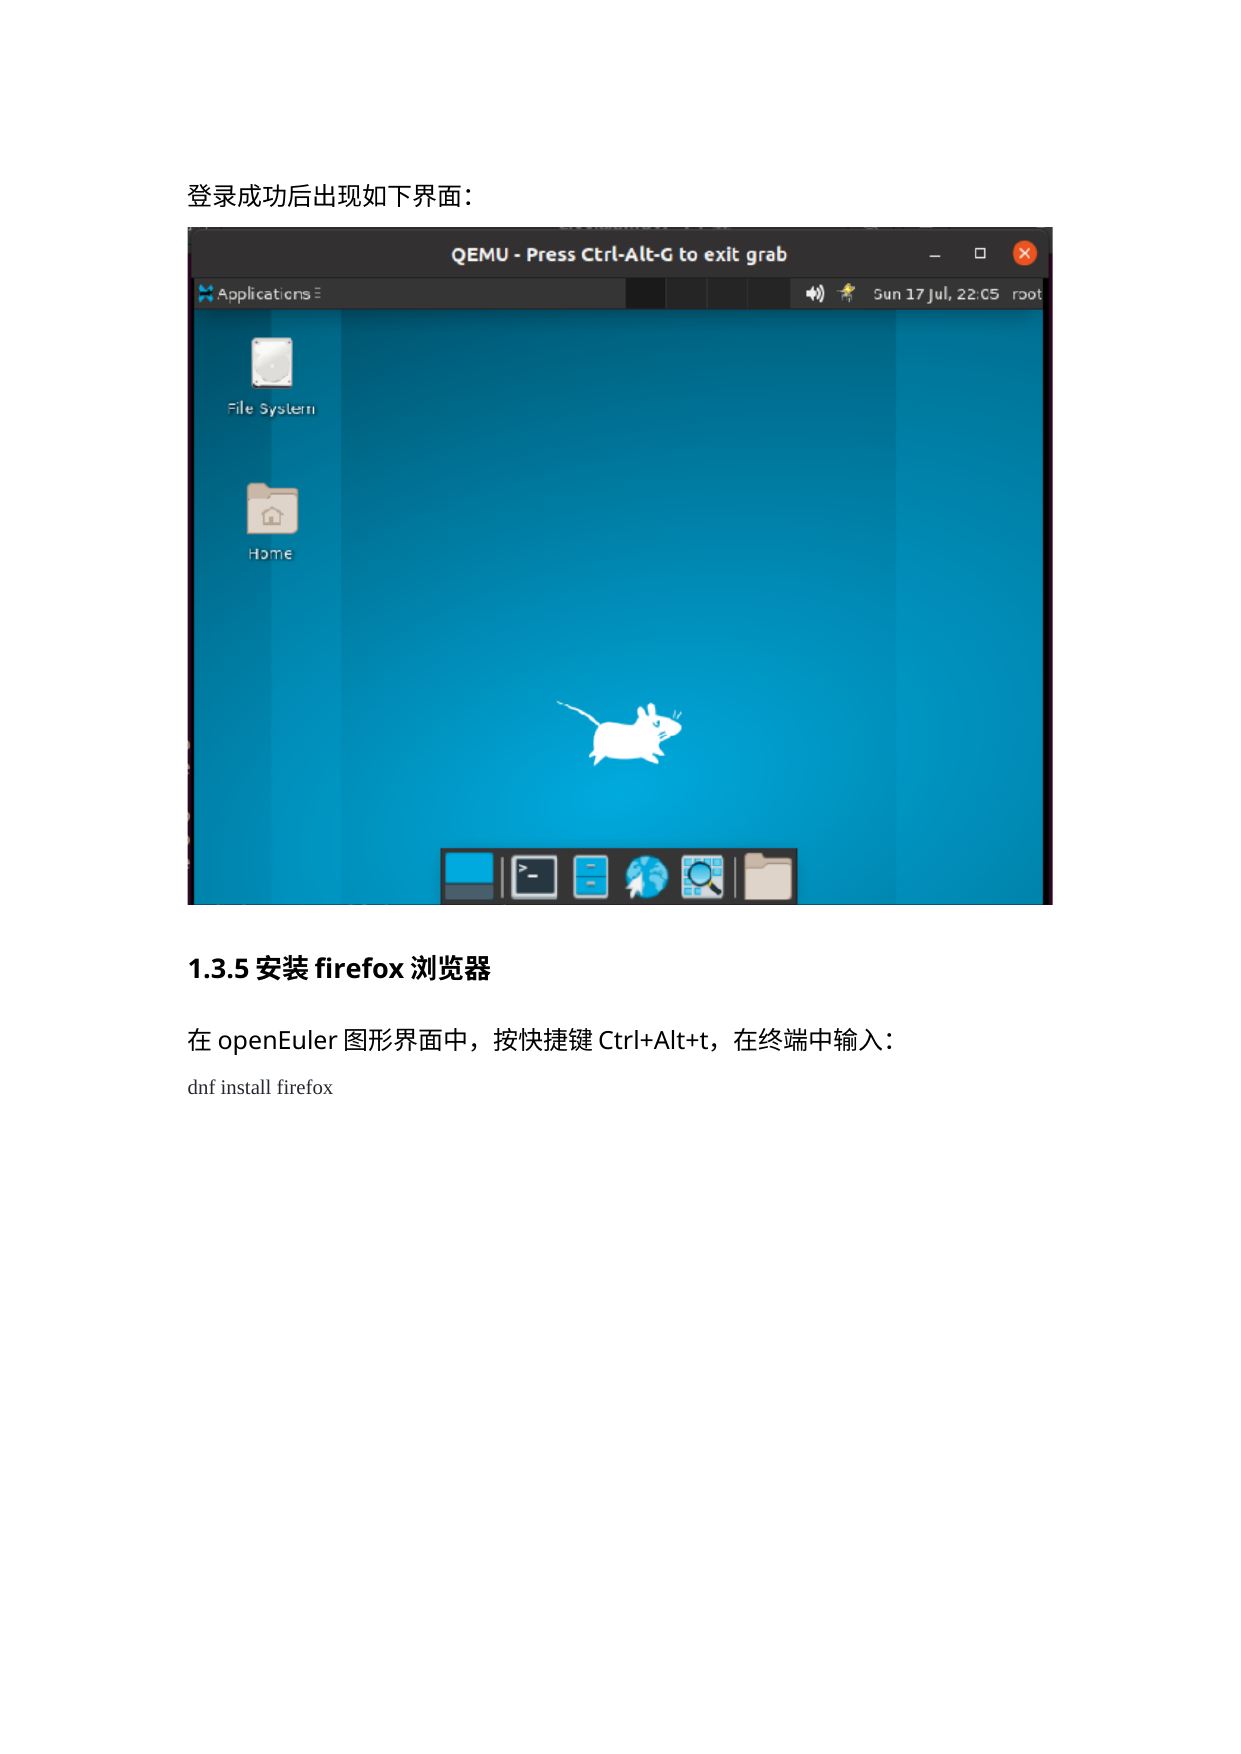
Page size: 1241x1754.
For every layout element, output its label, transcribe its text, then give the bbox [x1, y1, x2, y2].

picture [673, 713, 681, 718]
picture [281, 551, 292, 559]
subtitle 1.3.5安装firefox浏览器 [187, 934, 1053, 999]
picture [292, 407, 303, 414]
text 在openEuler图形界面中，按快捷键Ctrl+Alt+t，在终端中输入： dnf install firefox [187, 1006, 1053, 1103]
picture [187, 227, 1053, 905]
picture [246, 407, 253, 414]
picture [229, 404, 235, 413]
text 登录成功后出现如下界面： [187, 162, 1053, 227]
picture [271, 551, 280, 558]
picture [271, 404, 290, 416]
picture [247, 483, 298, 534]
picture [237, 401, 242, 413]
picture [261, 404, 267, 414]
picture [567, 703, 681, 765]
picture [252, 338, 292, 389]
picture [262, 551, 268, 559]
picture [441, 849, 797, 905]
